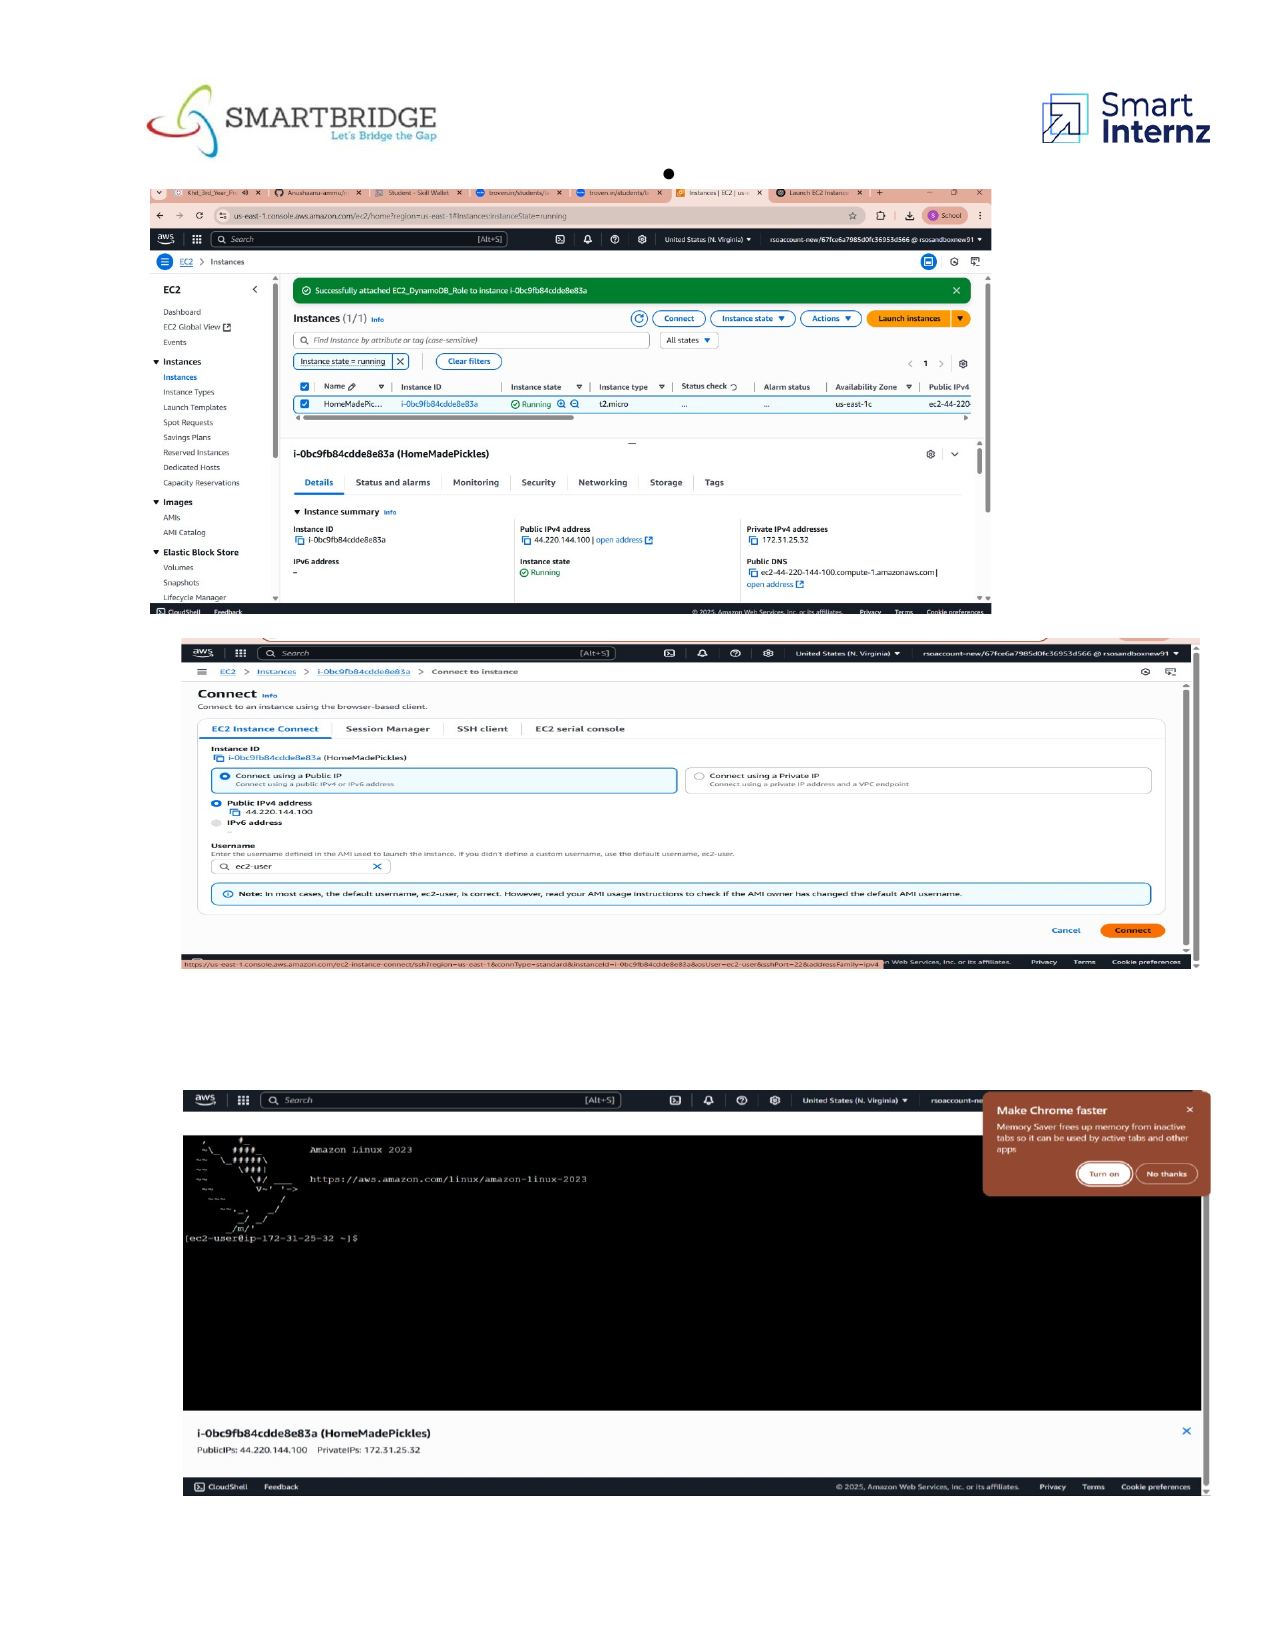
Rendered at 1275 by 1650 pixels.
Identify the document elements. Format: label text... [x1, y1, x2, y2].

picture [150, 189, 992, 614]
picture [183, 1090, 1211, 1496]
picture [181, 638, 1200, 969]
picture [143, 78, 441, 163]
picture [1037, 92, 1214, 143]
